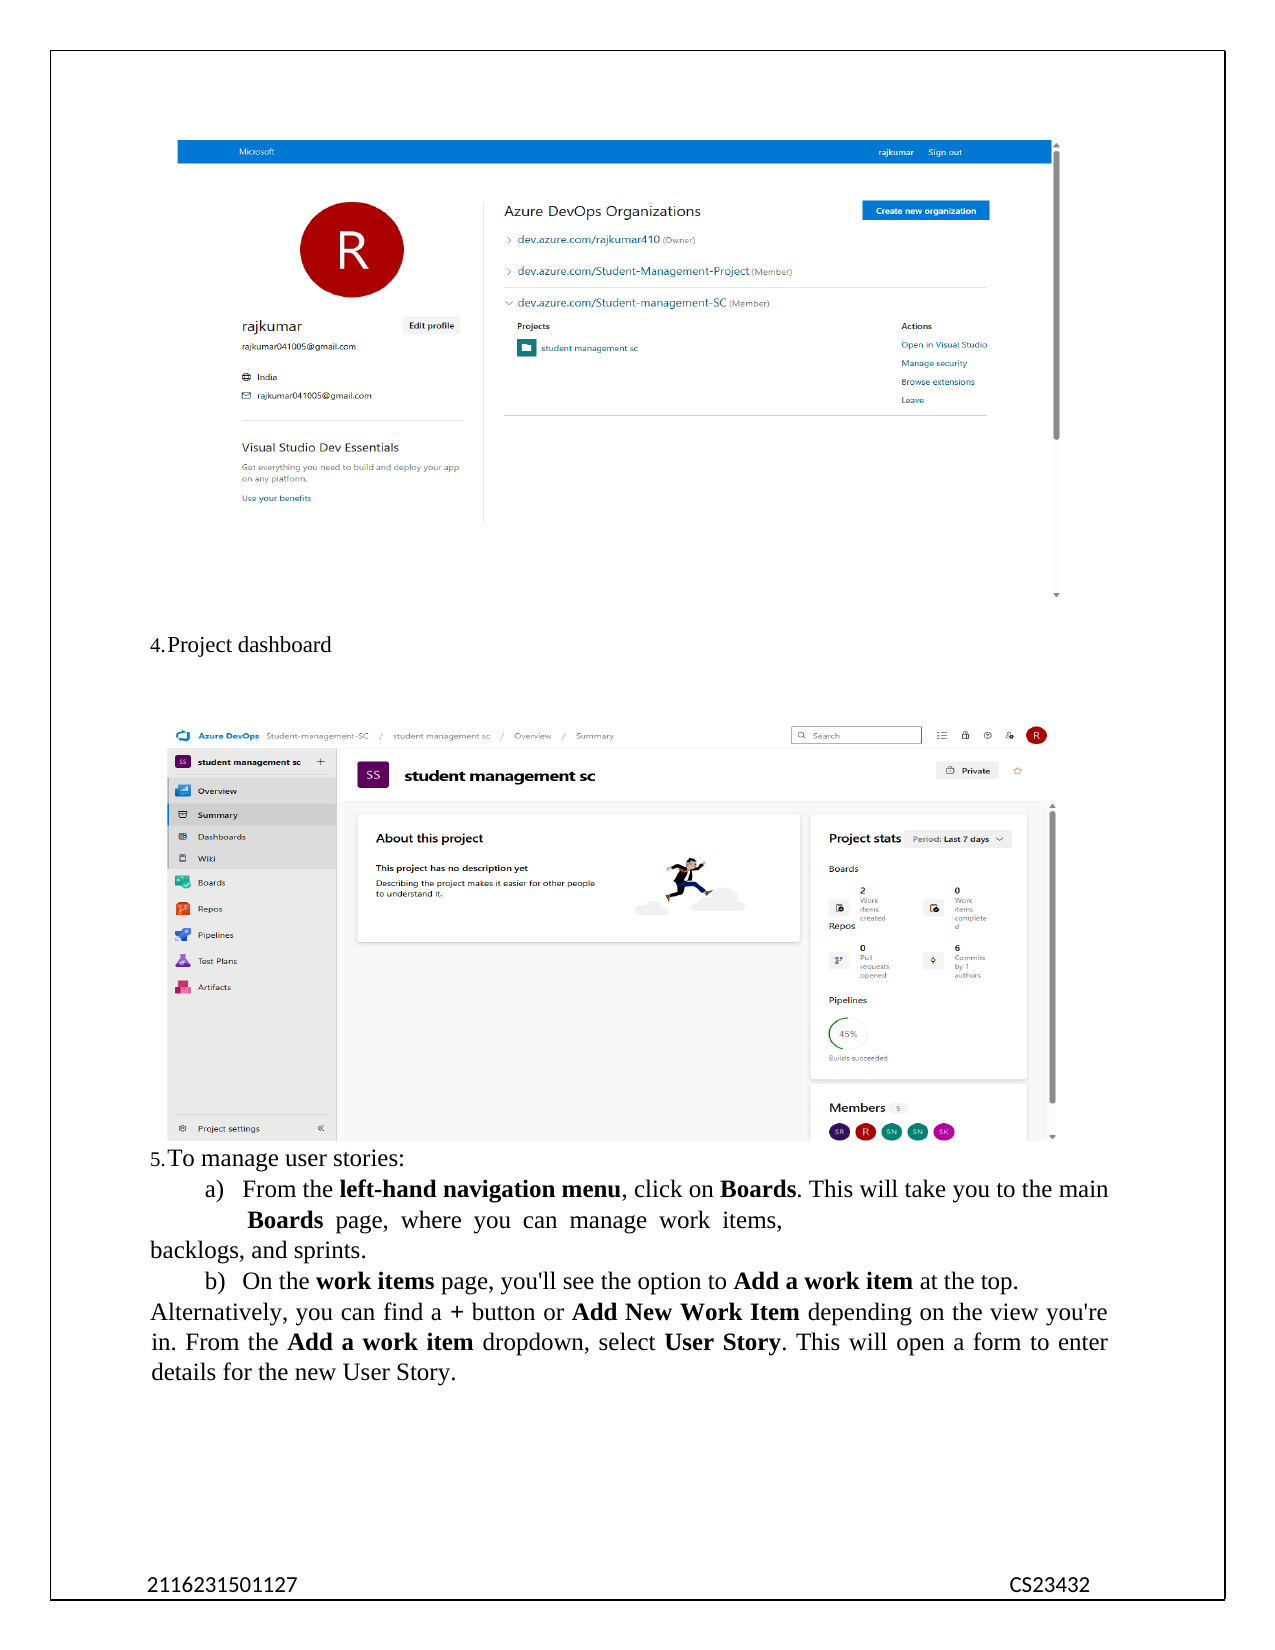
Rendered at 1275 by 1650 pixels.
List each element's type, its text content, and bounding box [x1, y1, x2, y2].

list On the work items page, you'll see the option to Add a work item at the top. [204, 1266, 1182, 1295]
picture [177, 140, 1061, 599]
text Alternatively, you can find a + button or Add New Work Item depending on the view you're in. From the Add a work item dropdown, select User Story. This will open a form to enter details for the new User Story. [150, 1297, 1108, 1385]
text Boards page, where you can manage work items, backlogs, and sprints. [150, 1205, 783, 1264]
list From the left-hand navigation menu, click on Boards. This will take you to the main [204, 1174, 1182, 1203]
list Project dashboard [150, 631, 1182, 657]
list To manage user stories: [150, 1143, 1182, 1171]
picture [167, 722, 1057, 1141]
